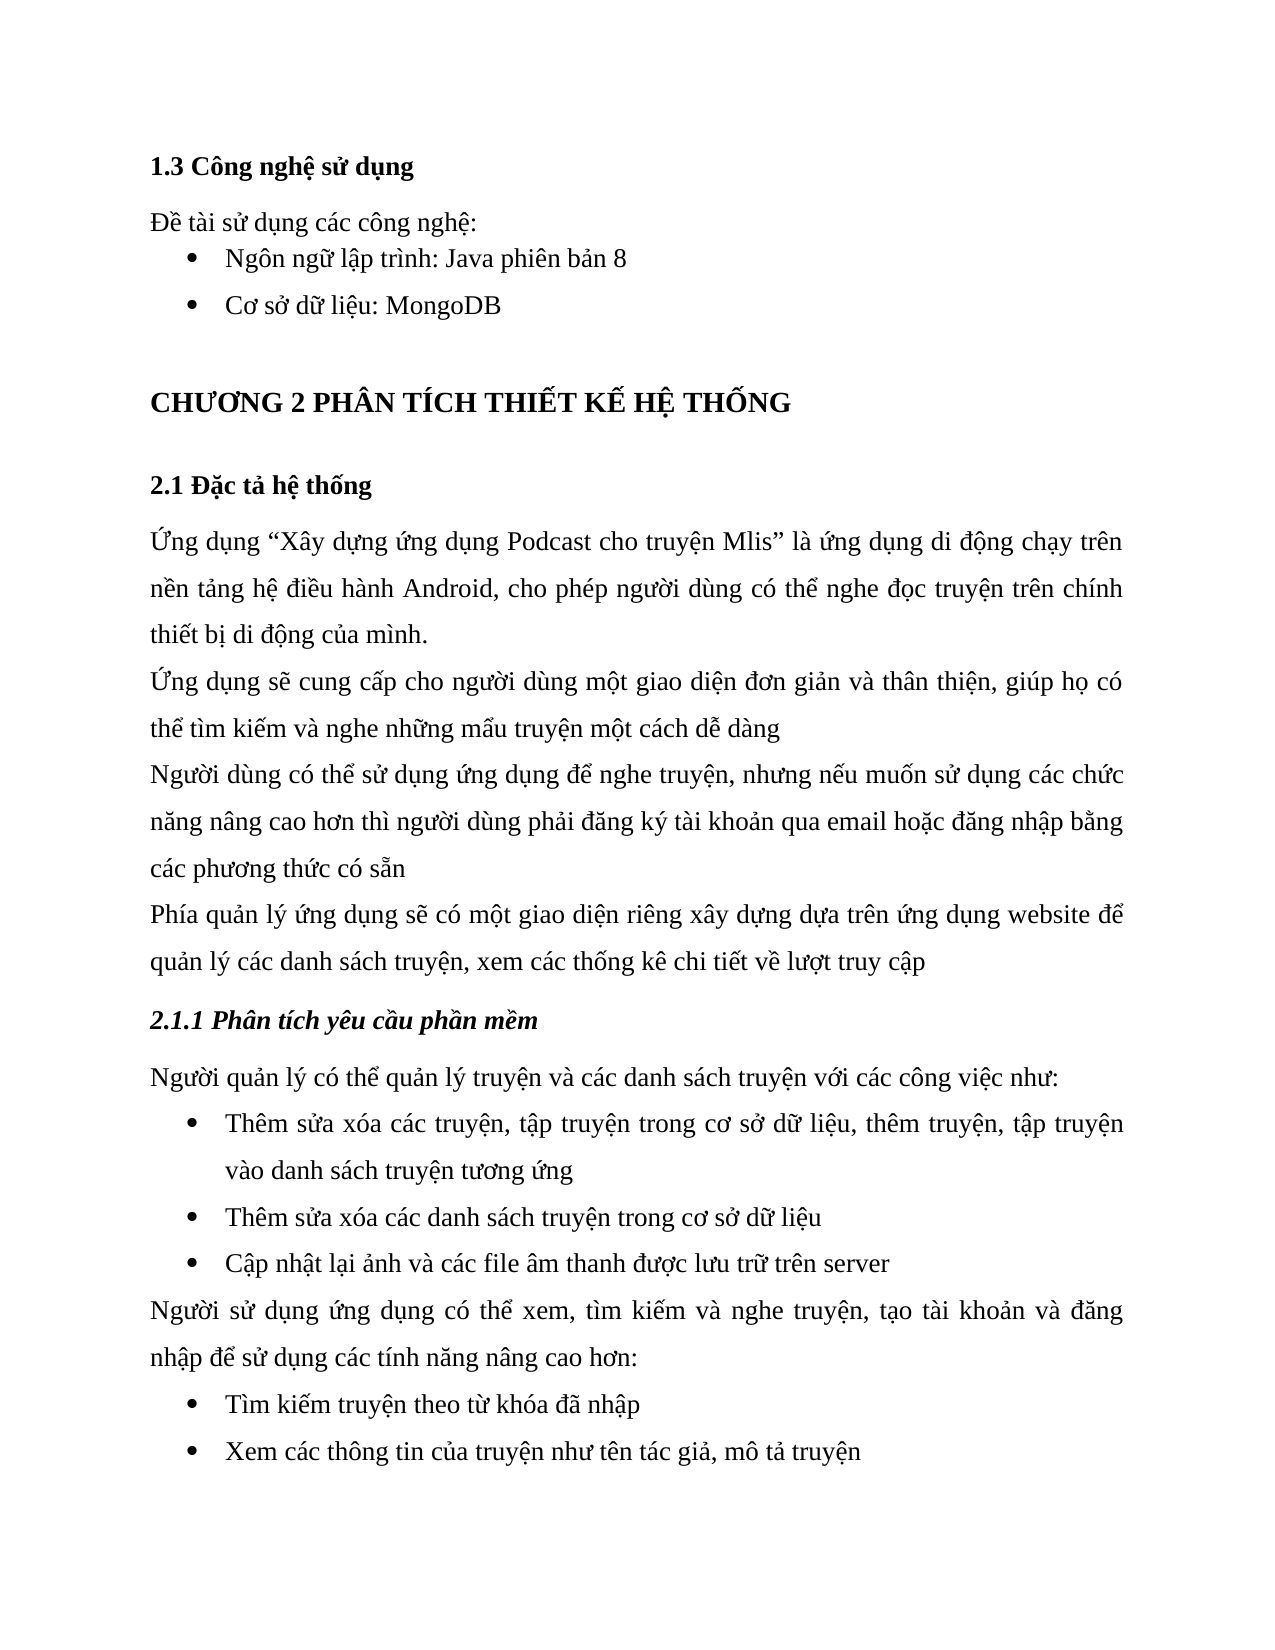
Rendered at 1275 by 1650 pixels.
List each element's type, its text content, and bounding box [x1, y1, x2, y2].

text Phía quản lý ứng dụng sẽ có một giao diện riêng xây dựng dựa trên ứng dụng website để quản lý các danh sách truyện, xem các thống kê chi tiết về lượt truy cập [150, 899, 1125, 976]
text Người dùng có thể sử dụng ứng dụng để nghe truyện, nhưng nếu muốn sử dụng các chức năng nâng cao hơn thì người dùng phải đăng ký tài khoản qua email hoặc đăng nhập bằng các phương thức có sẵn [150, 759, 1125, 883]
subtitle PHÂN TÍCH THIẾT KẾ HỆ THỐNG [150, 386, 1125, 419]
subtitle Phân tích yêu cầu phần mềm [150, 1004, 1125, 1036]
text Ứng dụng “Xây dựng ứng dụng Podcast cho truyện Mlis” là ứng dụng di động chạy trên nền tảng hệ điều hành Android, cho phép người dùng có thể nghe đọc truyện trên chính thiết bị di động của mình. [150, 525, 1125, 650]
text Thêm sửa xóa các truyện, tập truyện trong cơ sở dữ liệu, thêm truyện, tập truyện vào danh sách truyện tương ứng [187, 1107, 1125, 1185]
subtitle Đặc tả hệ thống [150, 469, 1125, 500]
text Đề tài sử dụng các công nghệ: [150, 206, 1125, 237]
text Cập nhật lại ảnh và các file âm thanh được lưu trữ trên server [187, 1248, 1125, 1279]
text Ứng dụng sẽ cung cấp cho người dùng một giao diện đơn giản và thân thiện, giúp họ có thể tìm kiếm và nghe những mẩu truyện một cách dễ dàng [150, 665, 1125, 743]
text Ngôn ngữ lập trình: Java phiên bản 8 [187, 242, 1125, 273]
text Cơ sở dữ liệu: MongoDB [187, 289, 1125, 320]
text Người sử dụng ứng dụng có thể xem, tìm kiếm và nghe truyện, tạo tài khoản và đăng nhập để sử dụng các tính năng nâng cao hơn: [150, 1294, 1125, 1372]
text Tìm kiếm truyện theo từ khóa đã nhập [187, 1388, 1125, 1419]
text Người quản lý có thể quản lý truyện và các danh sách truyện với các công việc như: [150, 1061, 1125, 1092]
text Xem các thông tin của truyện như tên tác giả, mô tả truyện [187, 1435, 1125, 1466]
text Thêm sửa xóa các danh sách truyện trong cơ sở dữ liệu [187, 1201, 1125, 1232]
subtitle Công nghệ sử dụng [150, 150, 1125, 181]
